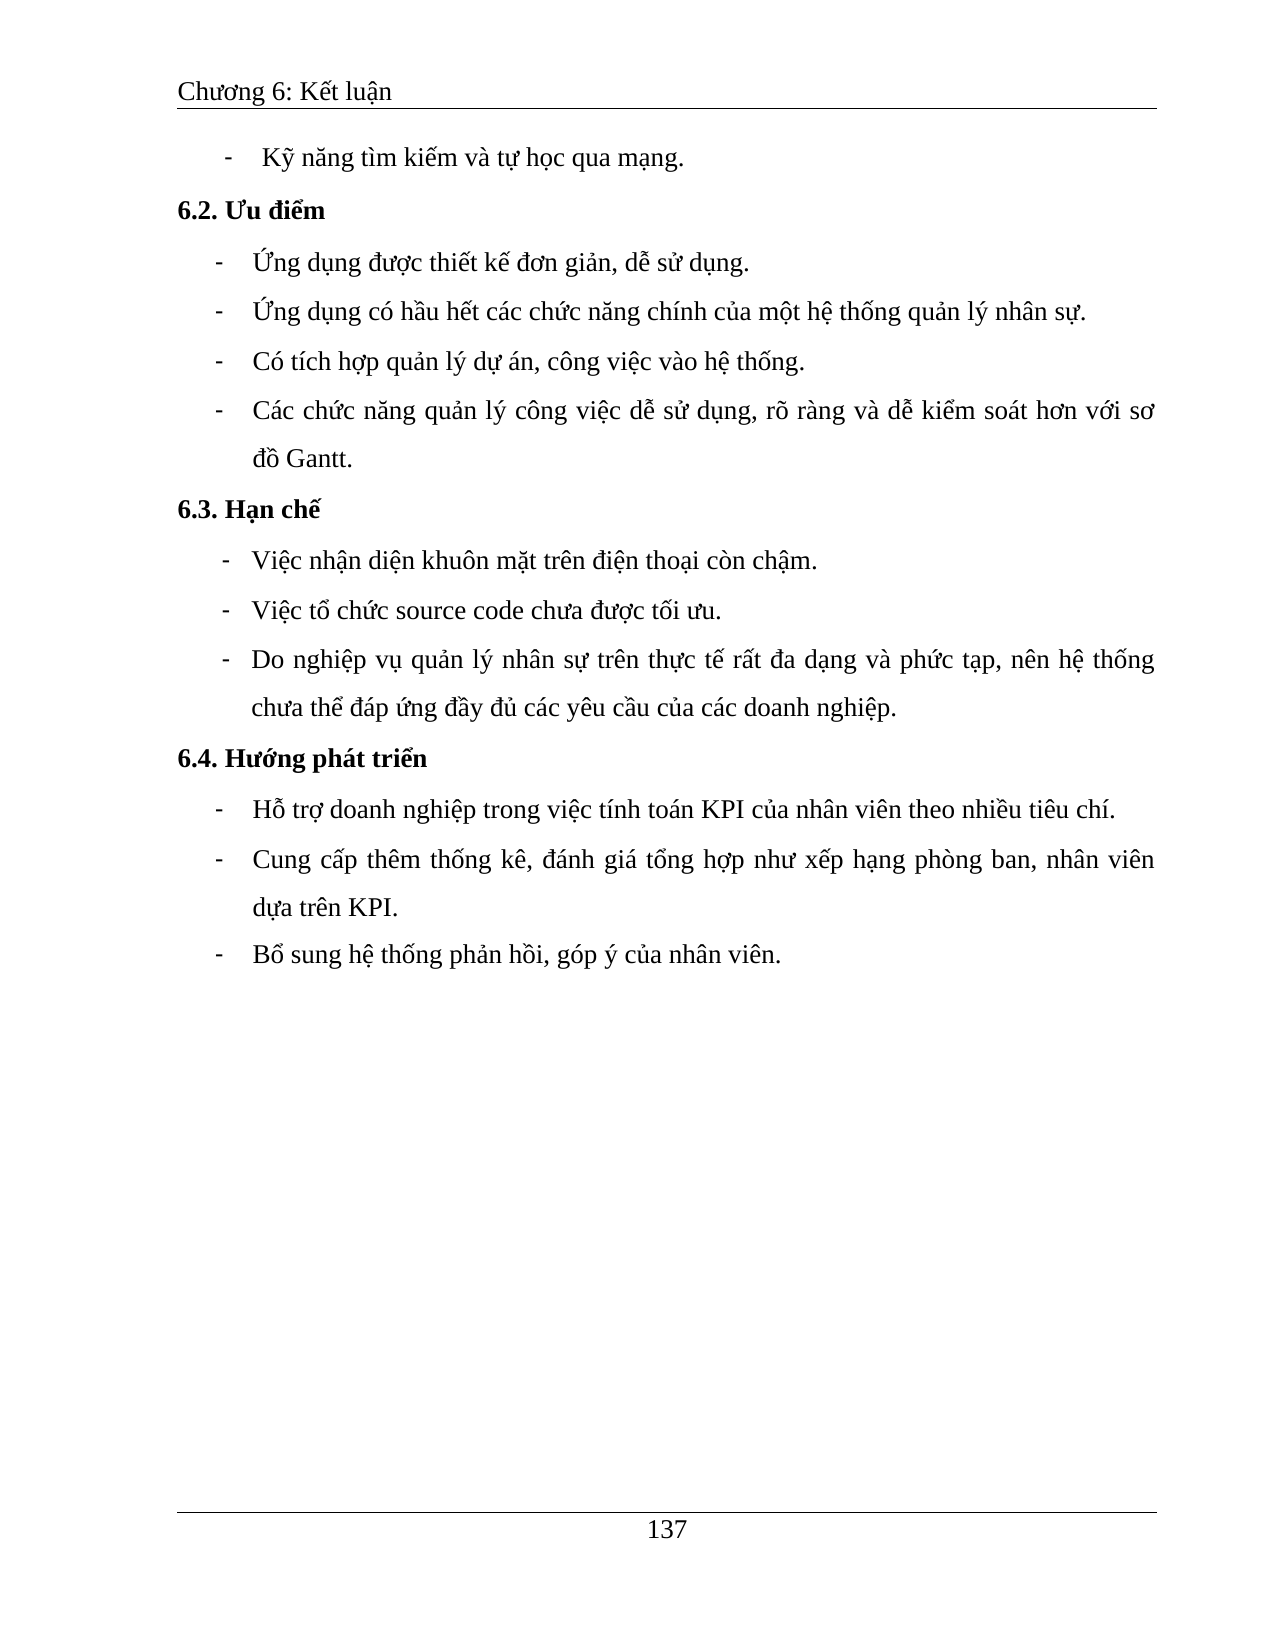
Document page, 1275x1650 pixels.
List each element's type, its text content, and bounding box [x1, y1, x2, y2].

list Ứng dụng có hầu hết các chức năng chính của một hệ thống quản lý nhân sự. [215, 294, 1157, 327]
subtitle 6.2. Ưu điểm [177, 194, 1157, 225]
list Việc nhận diện khuôn mặt trên điện thoại còn chậm. [222, 543, 1157, 577]
list Bổ sung hệ thống phản hồi, góp ý của nhân viên. [215, 937, 1157, 970]
list Cung cấp thêm thống kê, đánh giá tổng hợp như xếp hạng phòng ban, nhân viên dựa trên KPI. [215, 842, 1157, 922]
subtitle 6.3. Hạn chế [177, 493, 1157, 524]
list Kỹ năng tìm kiếm và tự học qua mạng. [224, 140, 1157, 173]
list Các chức năng quản lý công việc dễ sử dụng, rõ ràng và dễ kiểm soát hơn với sơ đồ Gantt. [215, 393, 1157, 473]
list Việc tổ chức source code chưa được tối ưu. [222, 593, 1157, 626]
list Có tích hợp quản lý dự án, công việc vào hệ thống. [215, 344, 1157, 377]
list Hỗ trợ doanh nghiệp trong việc tính toán KPI của nhân viên theo nhiều tiêu chí. [215, 793, 1157, 826]
list Do nghiệp vụ quản lý nhân sự trên thực tế rất đa dạng và phức tạp, nên hệ thống chưa thể đáp ứng đầy đủ các yêu cầu của các doanh nghiệp. [222, 642, 1157, 722]
subtitle 6.4. Hướng phát triển [177, 742, 1157, 773]
list Ứng dụng được thiết kế đơn giản, dễ sử dụng. [215, 245, 1157, 278]
